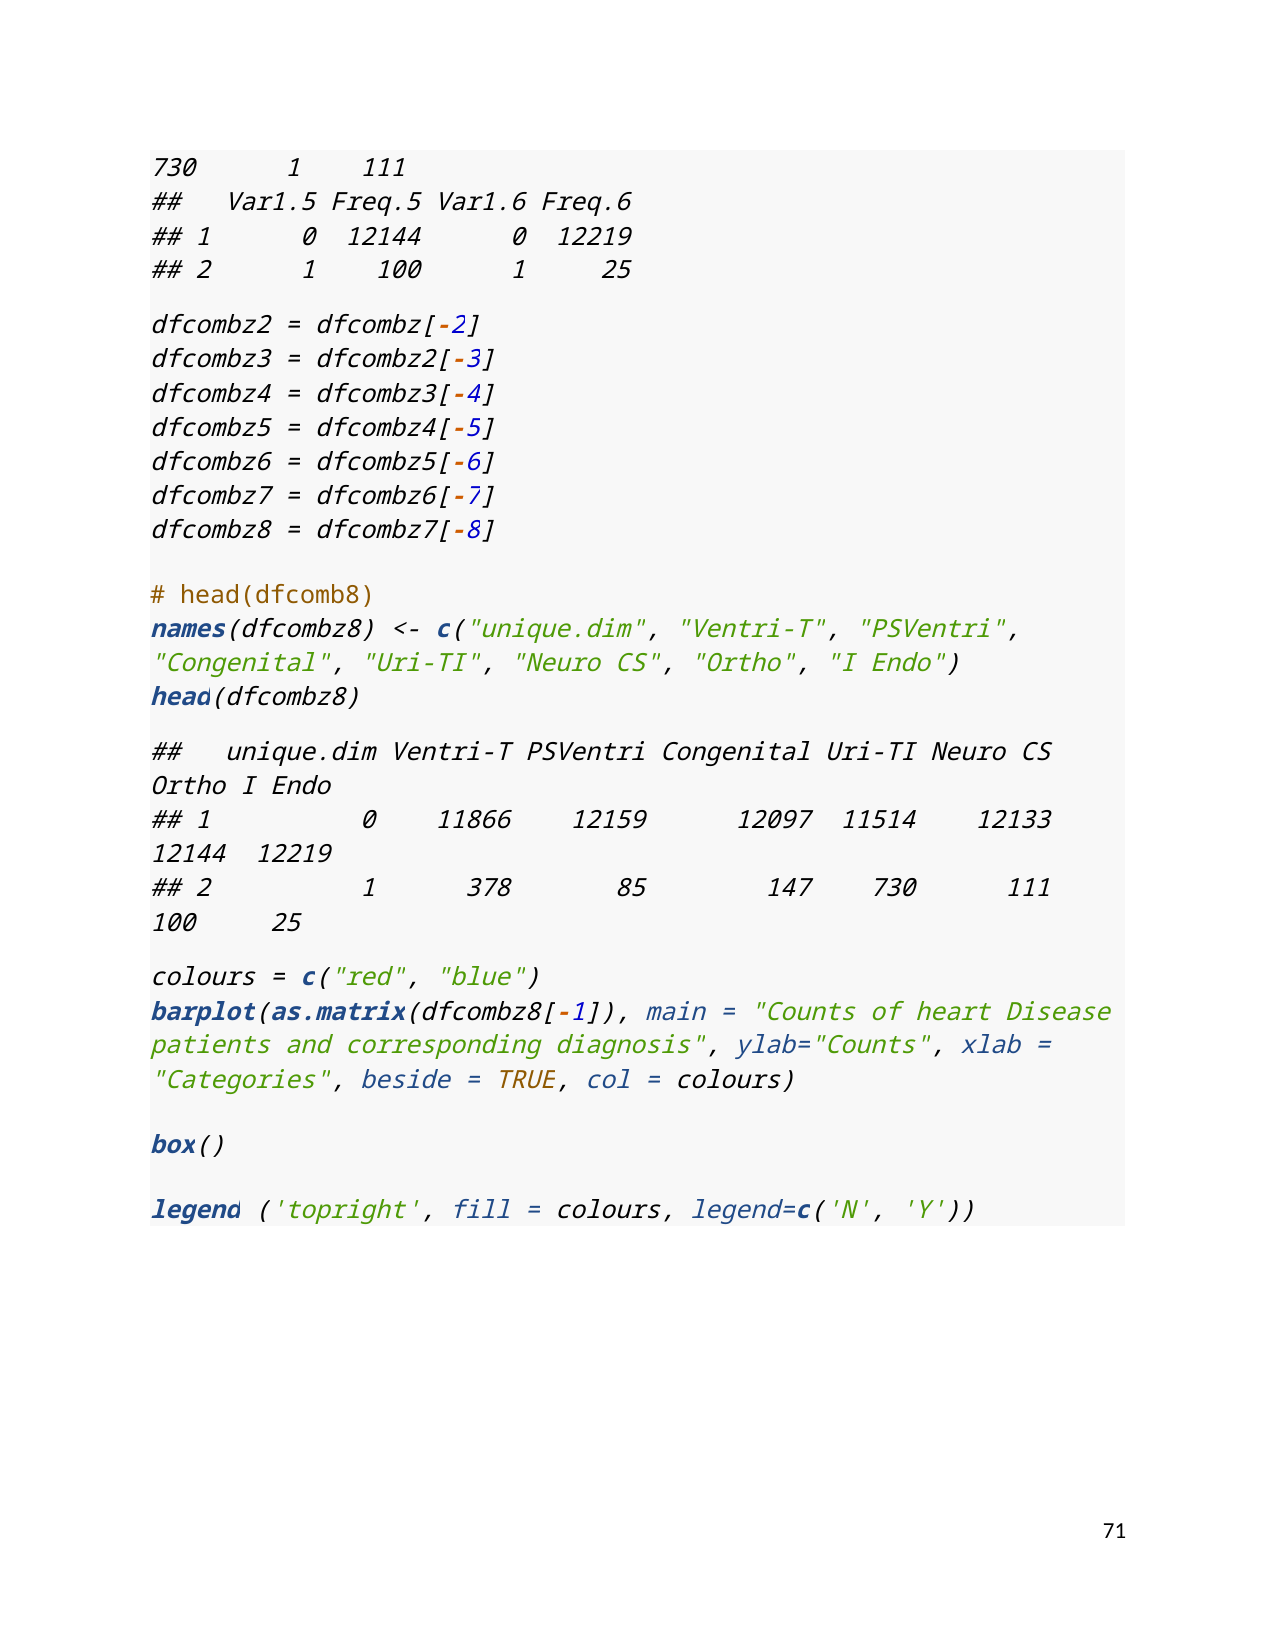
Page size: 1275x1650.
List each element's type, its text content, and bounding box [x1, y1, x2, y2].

text colours = c("red", "blue") barplot(as.matrix(dfcombz8[-1]), main = "Counts of heart Disease patients and corresponding diagnosis", ylab="Counts", xlab = "Categories", beside = TRUE, col = colours) box() legend ('topright', fill = colours, legend=c('N', 'Y')) [150, 959, 1125, 1226]
text dfcombz2 = dfcombz[-2] dfcombz3 = dfcombz2[-3] dfcombz4 = dfcombz3[-4] dfcombz5 = dfcombz4[-5] dfcombz6 = dfcombz5[-6] dfcombz7 = dfcombz6[-7] dfcombz8 = dfcombz7[-8] # head(dfcomb8) names(dfcombz8) <- c("unique.dim", "Ventri-T", "PSVentri", "Congenital", "Uri-TI", "Neuro CS", "Ortho", "I Endo") head(dfcombz8) [150, 307, 1125, 713]
text ## unique.dim Ventri-T PSVentri Congenital Uri-TI Neuro CS Ortho I Endo ## 1 0 11866 12159 12097 11514 12133 12144 12219 ## 2 1 378 85 147 730 111 100 25 [300, 734, 1125, 938]
